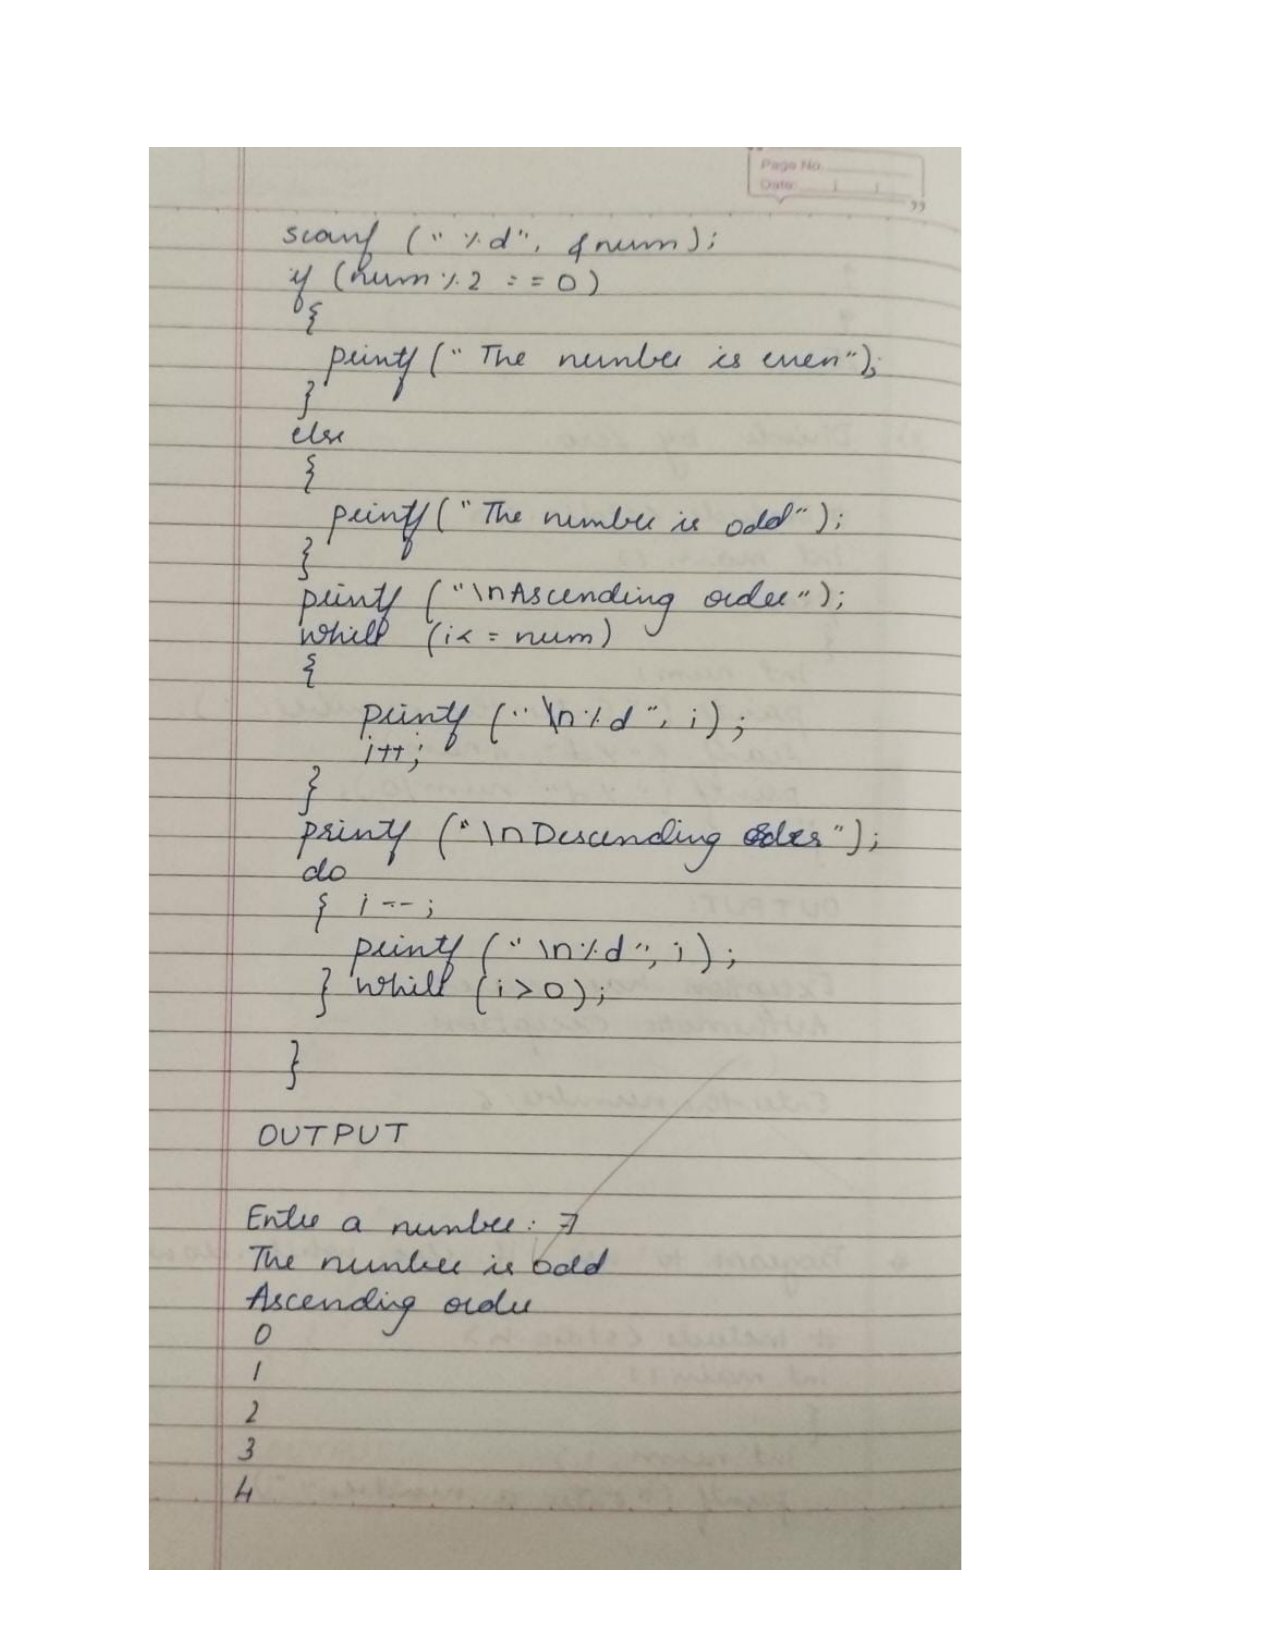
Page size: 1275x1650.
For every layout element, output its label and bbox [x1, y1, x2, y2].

picture [148, 147, 962, 1570]
